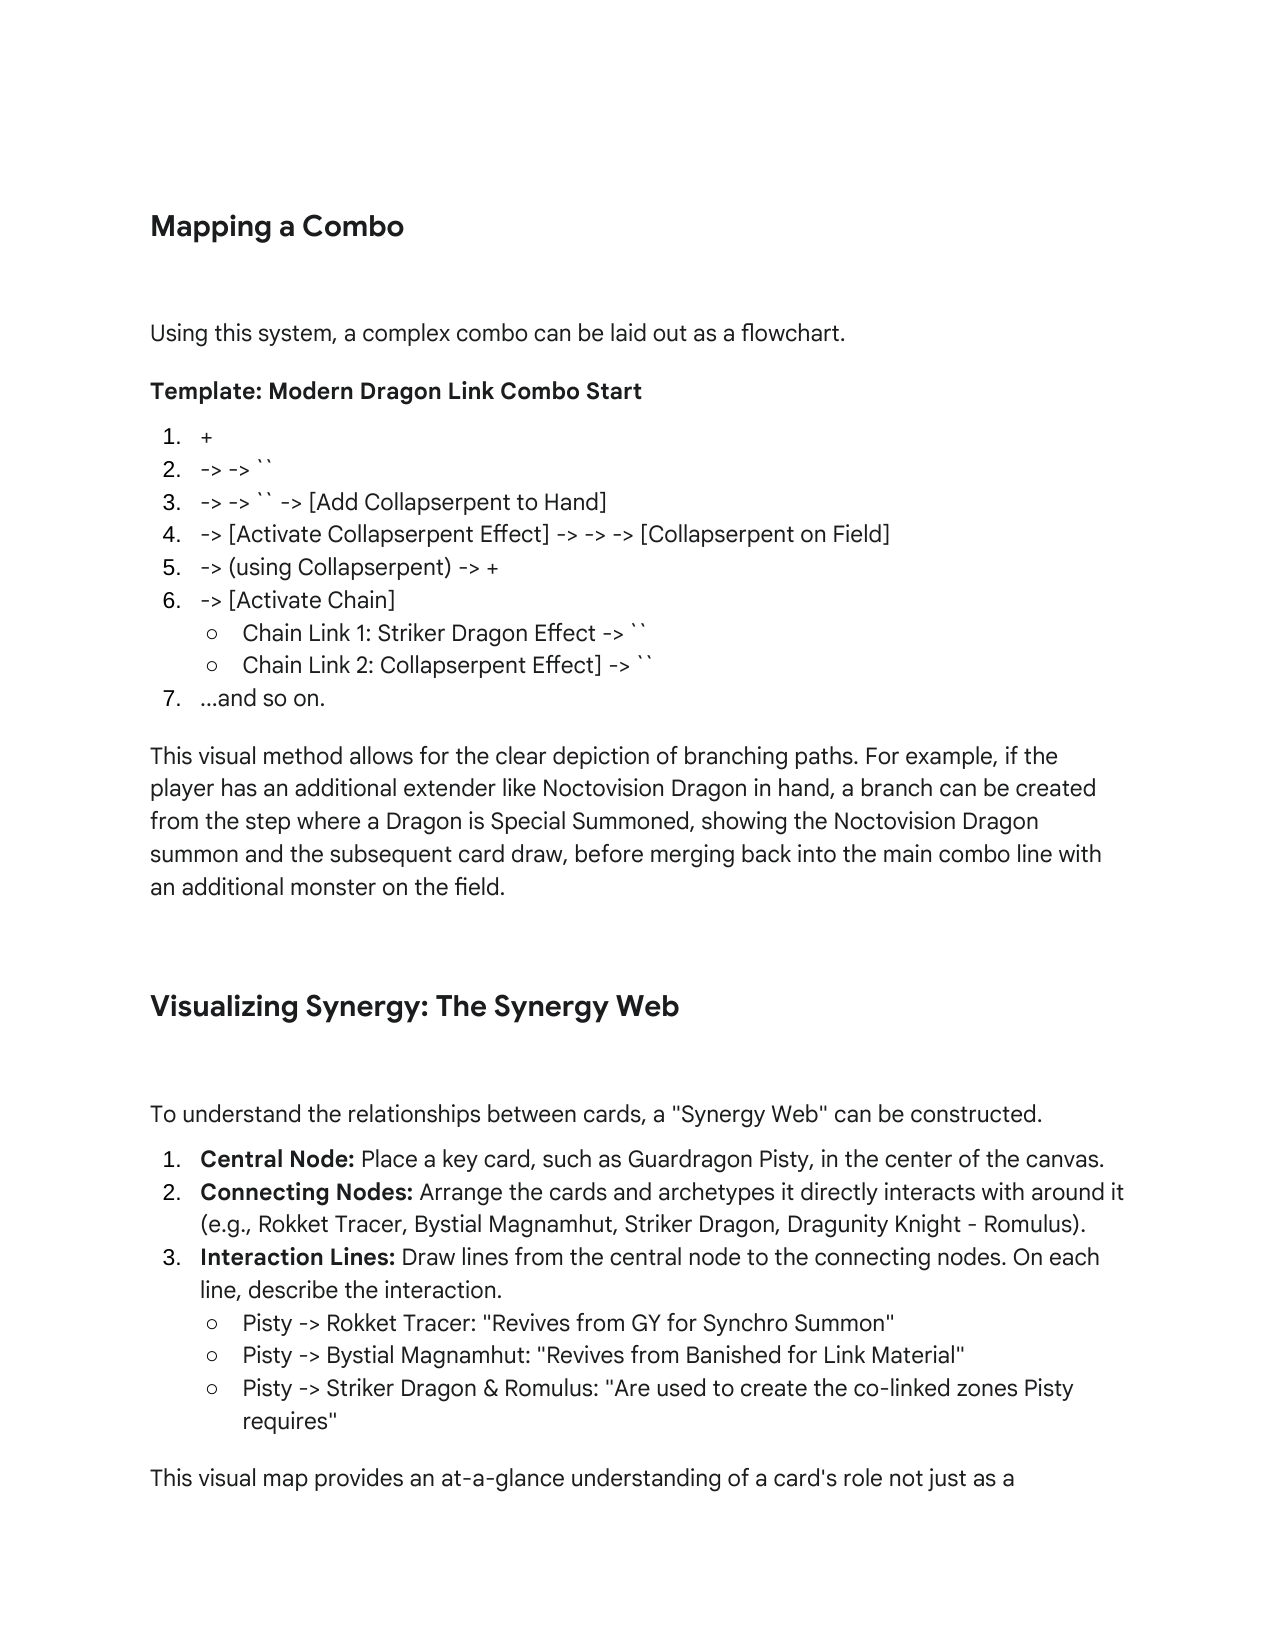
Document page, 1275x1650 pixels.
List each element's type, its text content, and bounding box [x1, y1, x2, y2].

list Chain Link 2: Collapserpent Effect] -> `` [205, 651, 1125, 680]
subtitle Visualizing Synergy: The Synergy Web [150, 988, 1125, 1025]
text Using this system, a complex combo can be laid out as a flowchart. [150, 319, 1125, 348]
text This visual method allows for the clear depiction of branching paths. For example, if the player has an additional extender like Noctovision Dragon in hand, a branch can be created from the step where a Dragon is Special Summoned, showing the Noctovision Dragon summon and the subsequent card draw, before merging back into the main combo line with an additional monster on the field. [150, 742, 1125, 901]
list -> -> `` -> [Add Collapserpent to Hand] [162, 488, 1125, 517]
list -> [Activate Chain] [162, 586, 1125, 615]
subtitle Mapping a Combo [150, 208, 1125, 244]
list + [162, 422, 1125, 451]
text To understand the relationships between cards, a "Synergy Web" can be constructed. [150, 1100, 1125, 1129]
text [150, 1464, 1125, 1493]
list -> [Activate Collapserpent Effect] -> -> -> [Collapserpent on Field] [162, 521, 1125, 549]
list -> -> `` [162, 455, 1125, 484]
list Pisty -> Striker Dragon & Romulus: "Are used to create the co-linked zones Pisty requires" [205, 1374, 1125, 1436]
list Chain Link 1: Striker Dragon Effect -> `` [205, 619, 1125, 647]
list Connecting Nodes: Arrange the cards and archetypes it directly interacts with around it (e.g., Rokket Tracer, Bystial Magnamhut, Striker Dragon, Dragunity Knight - Romulus). [162, 1178, 1125, 1239]
list Interaction Lines: Draw lines from the central node to the connecting nodes. On each line, describe the interaction. [162, 1243, 1125, 1305]
list -> (using Collapserpent) -> + [162, 553, 1125, 582]
list Central Node: Place a key card, such as Guardragon Pisty, in the center of the canvas. [162, 1145, 1125, 1174]
text Template: Modern Dragon Link Combo Start [150, 377, 1125, 406]
list Pisty -> Rokket Tracer: "Revives from GY for Synchro Summon" [205, 1309, 1125, 1337]
list ...and so on. [162, 684, 1125, 713]
list Pisty -> Bystial Magnamhut: "Revives from Banished for Link Material" [205, 1341, 1125, 1370]
